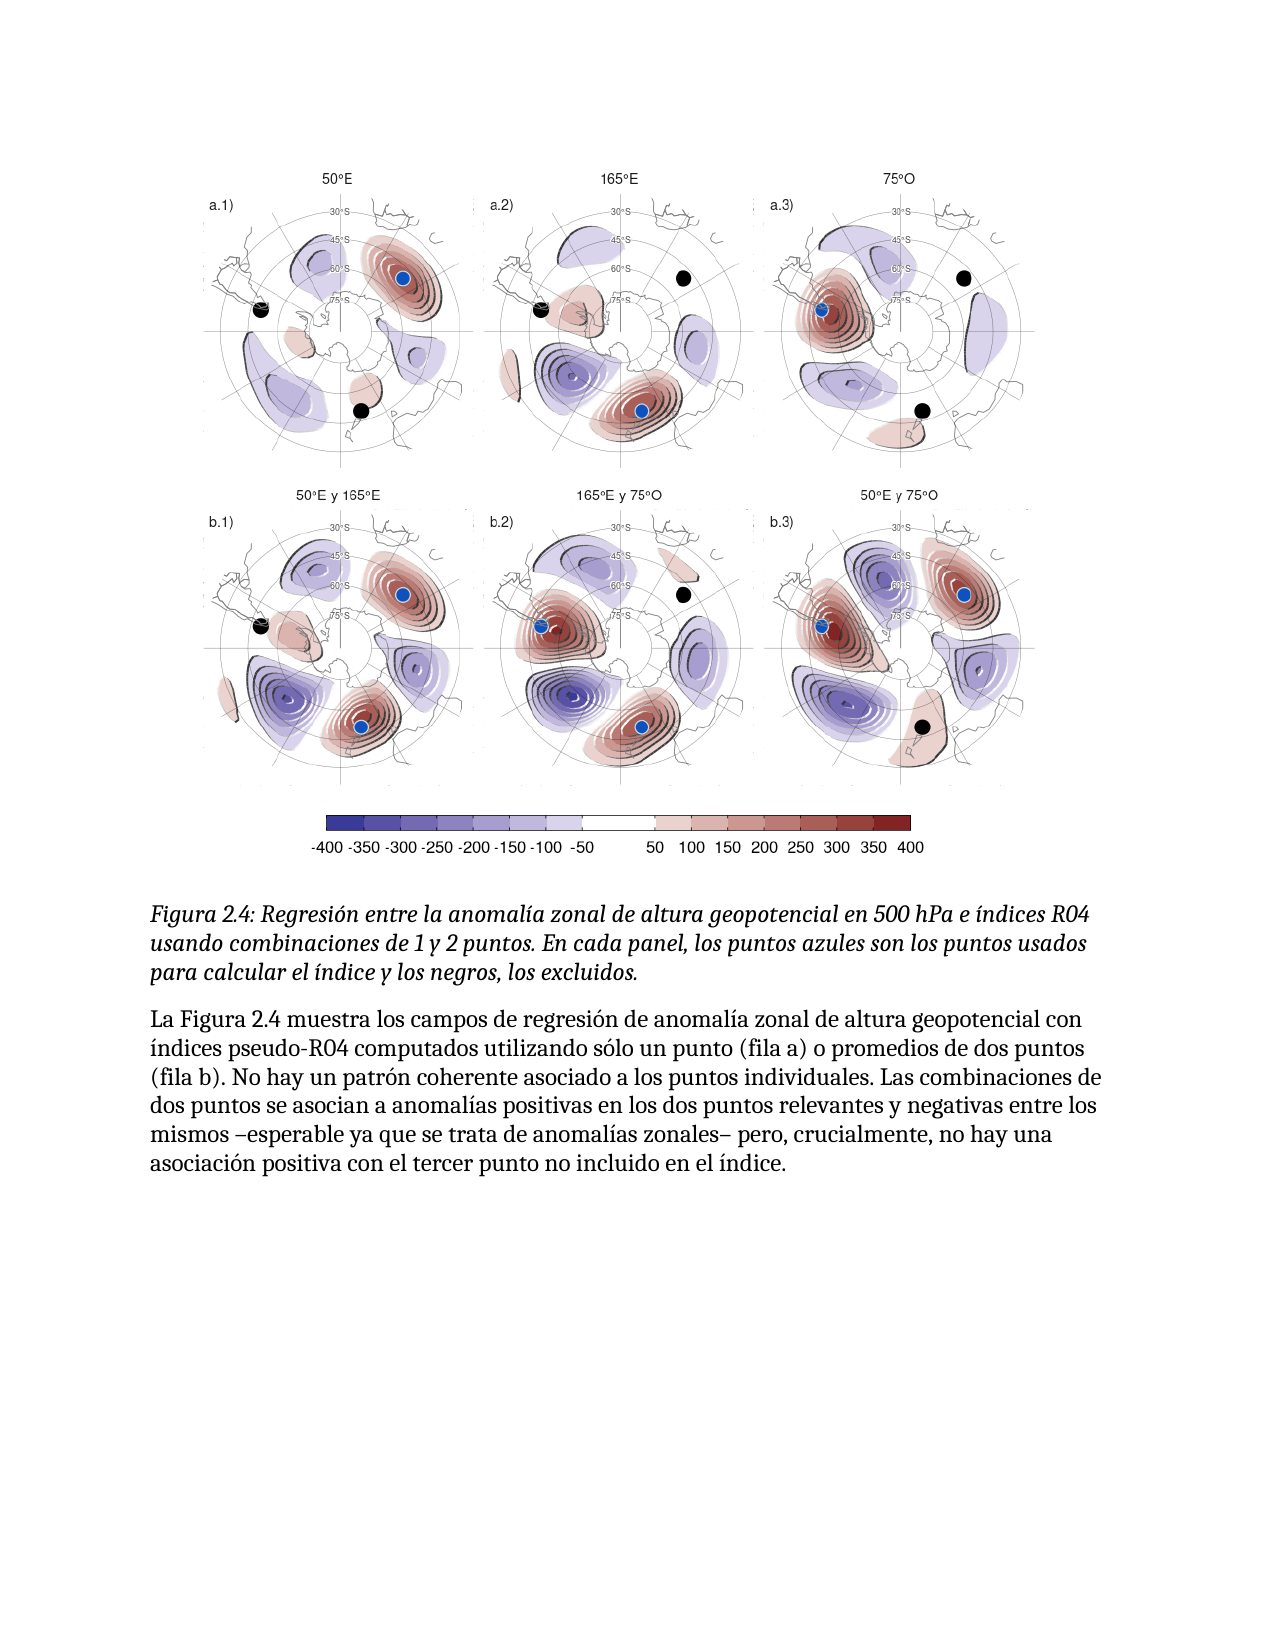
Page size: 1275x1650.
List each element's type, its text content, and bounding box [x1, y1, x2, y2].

text Figura 2.4: Regresión entre la anomalía zonal de altura geopotencial en 500 hPa e índices R04 usando combinaciones de 1 y 2 puntos. En cada panel, los puntos azules son los puntos usados para calcular el índice y los negros, los excluidos. [150, 900, 1125, 986]
picture [168, 150, 1044, 880]
text La Figura 2.4 muestra los campos de regresión de anomalía zonal de altura geopotencial con índices pseudo-R04 computados utilizando sólo un punto (fila a) o promedios de dos puntos (fila b). No hay un patrón coherente asociado a los puntos individuales. Las combinaciones de dos puntos se asocian a anomalías positivas en los dos puntos relevantes y negativas entre los mismos –esperable ya que se trata de anomalías zonales– pero, crucialmente, no hay una asociación positiva con el tercer punto no incluido en el índice. [150, 1005, 1125, 1177]
